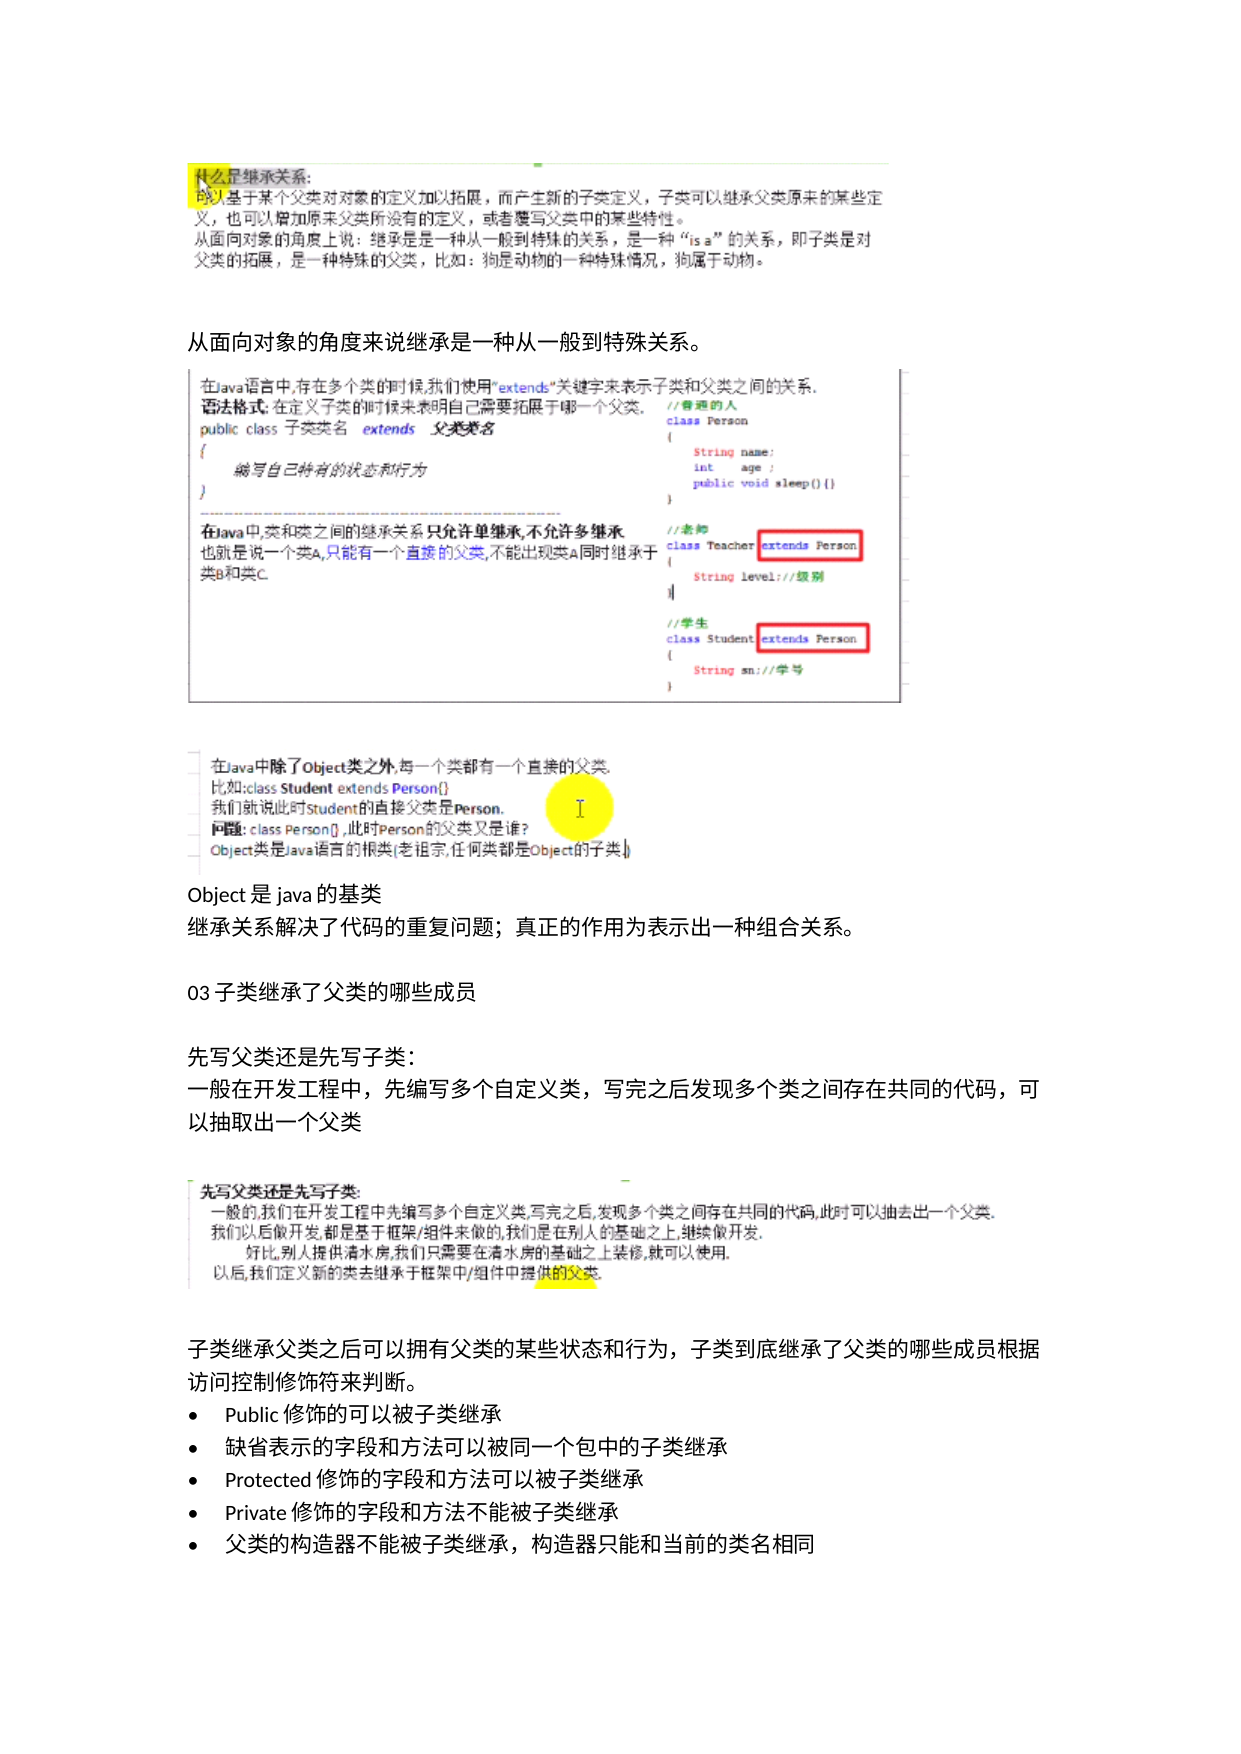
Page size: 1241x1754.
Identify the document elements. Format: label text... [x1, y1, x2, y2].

picture [187, 1180, 1018, 1289]
list Private修饰的字段和方法不能被子类继承 [187, 1494, 1053, 1527]
text 一般在开发工程中，先编写多个自定义类，写完之后发现多个类之间存在共同的代码，可以抽取出一个父类 [187, 1072, 1053, 1137]
picture [187, 163, 889, 291]
text Object是java的基类 [187, 877, 1053, 909]
text 子类继承父类之后可以拥有父类的某些状态和行为，子类到底继承了父类的哪些成员根据访问控制修饰符来判断。 [187, 1332, 1053, 1397]
picture [187, 749, 694, 875]
text 继承关系解决了代码的重复问题；真正的作用为表示出一种组合关系。 [187, 909, 1053, 942]
text 03子类继承了父类的哪些成员 [187, 974, 1053, 1007]
list Public修饰的可以被子类继承 [187, 1397, 1053, 1429]
list 父类的构造器不能被子类继承，构造器只能和当前的类名相同 [187, 1527, 1053, 1559]
list Protected修饰的字段和方法可以被子类继承 [187, 1462, 1053, 1494]
text 从面向对象的角度来说继承是一种从一般到特殊关系。 [187, 324, 1053, 357]
text 先写父类还是先写子类： [187, 1039, 1053, 1072]
list 缺省表示的字段和方法可以被同一个包中的子类继承 [187, 1429, 1053, 1462]
picture [187, 369, 910, 703]
